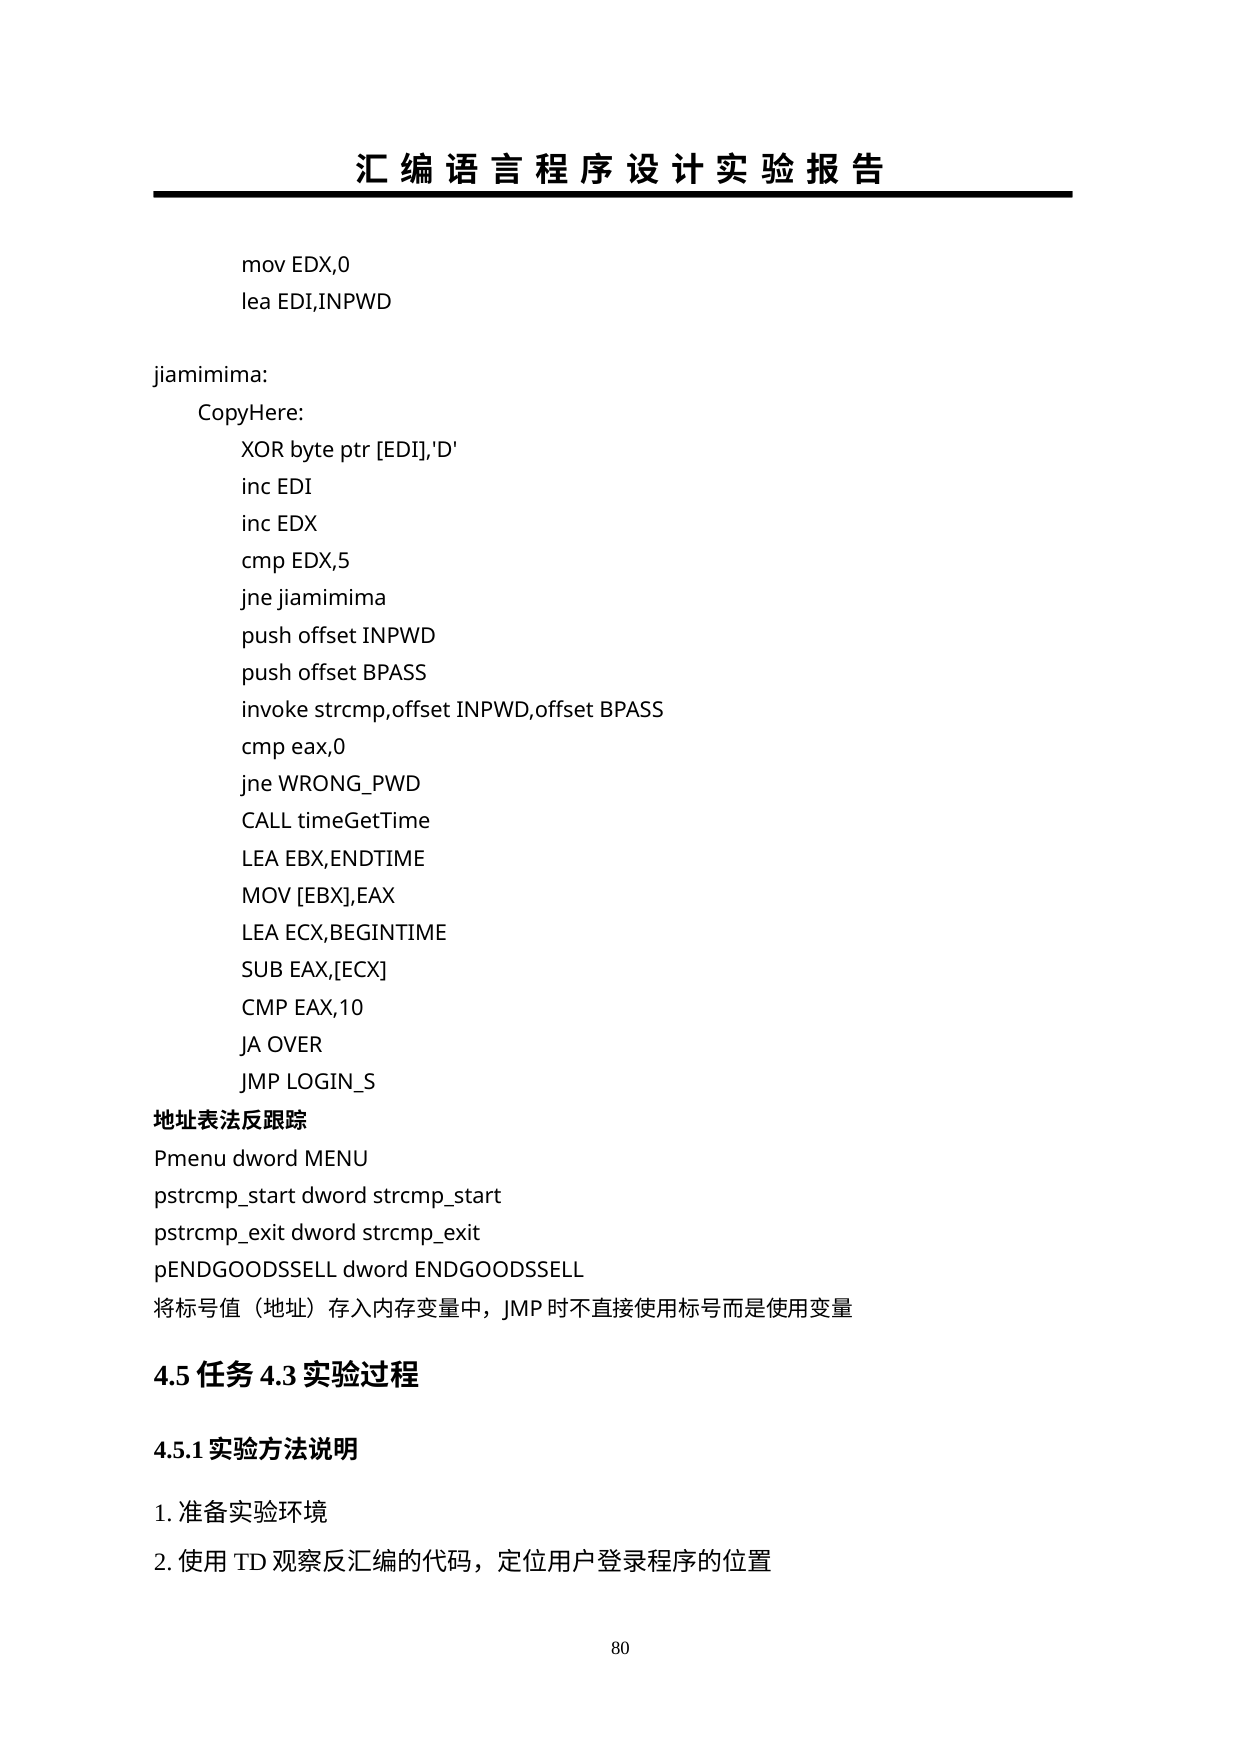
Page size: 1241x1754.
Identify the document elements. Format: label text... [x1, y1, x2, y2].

text cmp eax,0 [153, 731, 1087, 761]
text Pmenu dword MENU [153, 1143, 1087, 1172]
text mov EDX,0 [153, 249, 1087, 278]
text cmp EDX,5 [153, 545, 1087, 575]
text pstrcmp_exit dword strcmp_exit [153, 1217, 1087, 1247]
text JMP LOGIN_S [153, 1066, 1087, 1096]
text pENDGOODSSELL dword ENDGOODSSELL [153, 1254, 1087, 1284]
text 1. 准备实验环境 [153, 1493, 1087, 1529]
text push offset BPASS [153, 657, 1087, 687]
text inc EDX [153, 508, 1087, 538]
text 将标号值（地址）存入内存变量中，JMP时不直接使用标号而是使用变量 [153, 1291, 1087, 1323]
subtitle 4.5.1实验方法说明 [153, 1430, 1087, 1466]
text CopyHere: [153, 396, 1087, 426]
text lea EDI,INPWD [153, 286, 1087, 316]
text jiamimima: [153, 359, 1087, 389]
text XOR byte ptr [EDI],'D' [153, 434, 1087, 463]
text push offset INPWD [153, 619, 1087, 649]
text LEA EBX,ENDTIME [153, 843, 1087, 872]
text SUB EAX,[ECX] [153, 954, 1087, 984]
text 地址表法反跟踪 [153, 1103, 1087, 1135]
text invoke strcmp,offset INPWD,offset BPASS [153, 694, 1087, 724]
text CMP EAX,10 [153, 991, 1087, 1021]
text inc EDI [153, 471, 1087, 501]
text pstrcmp_start dword strcmp_start [153, 1180, 1087, 1209]
text jne jiamimima [153, 582, 1087, 612]
text jne WRONG_PWD [153, 768, 1087, 798]
text MOV [EBX],EAX [153, 880, 1087, 910]
subtitle 4.5任务4.3实验过程 [153, 1352, 1087, 1394]
text 2. 使用TD观察反汇编的代码，定位用户登录程序的位置 [153, 1541, 1087, 1578]
text JA OVER [153, 1029, 1087, 1058]
text LEA ECX,BEGINTIME [153, 917, 1087, 947]
text CALL timeGetTime [153, 806, 1087, 835]
